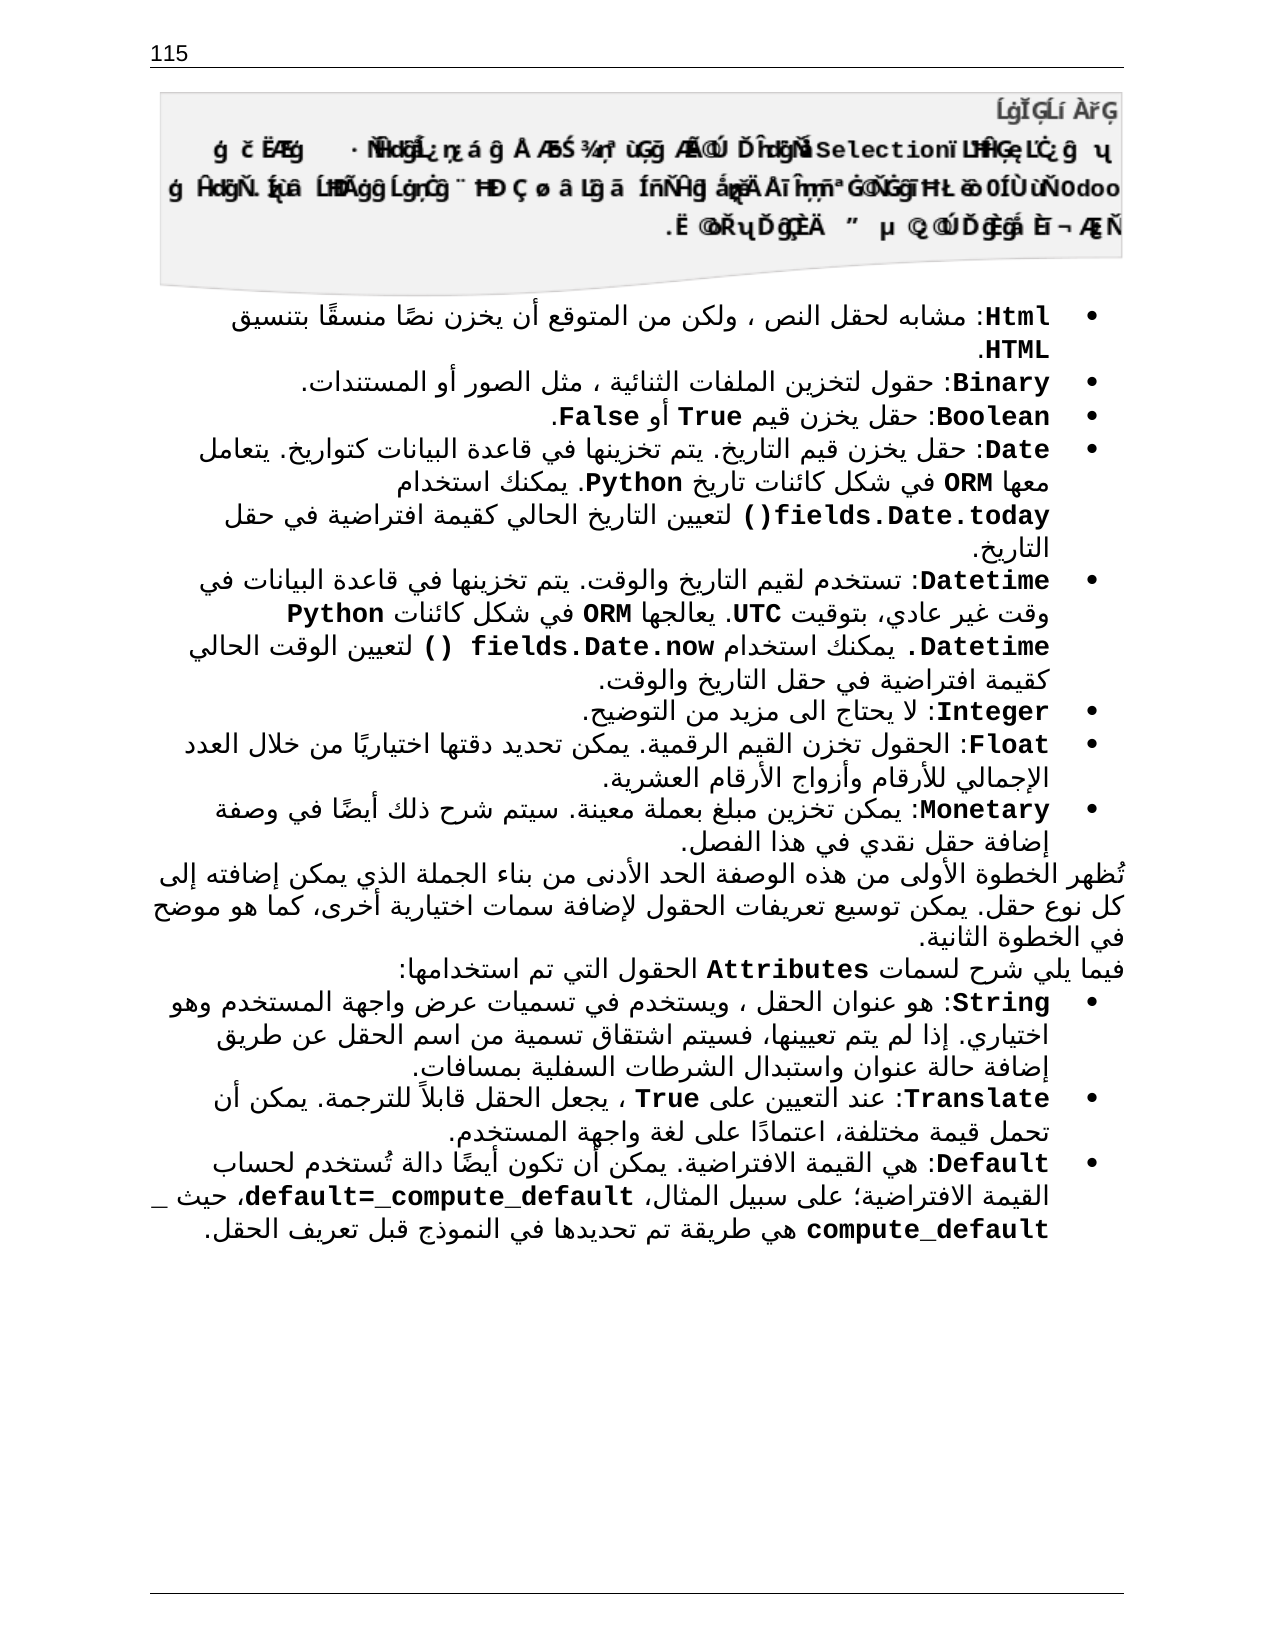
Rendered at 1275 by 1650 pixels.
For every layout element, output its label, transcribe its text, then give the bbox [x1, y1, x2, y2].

list Boolean: حقل يخزن قيم True أو False. [150, 400, 1087, 433]
list Html: مشابه لحقل النص ، ولكن من المتوقع أن يخزن نصًا منسقًا بتنسيق HTML. [150, 300, 1087, 367]
list Date: حقل يخزن قيم التاريخ. يتم تخزينها في قاعدة البيانات كتواريخ. يتعامل معها ORM في شكل كائنات تاريخ Python. يمكنك استخدام fields.Date.today() لتعيين التاريخ الحالي كقيمة افتراضية في حقل التاريخ. [150, 433, 1087, 564]
list Binary: حقول لتخزين الملفات الثنائية ، مثل الصور أو المستندات. [150, 367, 1087, 400]
text تُظهر الخطوة الأولى من هذه الوصفة الحد الأدنى من بناء الجملة الذي يمكن إضافته إلى كل نوع حقل. يمكن توسيع تعريفات الحقول لإضافة سمات اختيارية أخرى، كما هو موضح في الخطوة الثانية. [150, 858, 1125, 953]
list String: هو عنوان الحقل ، ويستخدم في تسميات عرض واجهة المستخدم وهو اختياري. إذا لم يتم تعيينها، فسيتم اشتقاق تسمية من اسم الحقل عن طريق إضافة حالة عنوان واستبدال الشرطات السفلية بمسافات. [150, 986, 1087, 1083]
list Translate: عند التعيين على True ، يجعل الحقل قابلاً للترجمة. يمكن أن تحمل قيمة مختلفة، اعتمادًا على لغة واجهة المستخدم. [150, 1083, 1087, 1147]
list Datetime: تستخدم لقيم التاريخ والوقت. يتم تخزينها في قاعدة البيانات في وقت غير عادي، بتوقيت UTC. يعالجها ORM في شكل كائنات Python Datetime. يمكنك استخدام fields.Date.now () لتعيين الوقت الحالي كقيمة افتراضية في حقل التاريخ والوقت. [150, 564, 1087, 696]
list Default: هي القيمة الافتراضية. يمكن أن تكون أيضًا دالة تُستخدم لحساب القيمة الافتراضية؛ على سبيل المثال، default=_compute_default، حيث _compute_default هي طريقة تم تحديدها في النموذج قبل تعريف الحقل. [150, 1147, 1087, 1247]
list Float: الحقول تخزن القيم الرقمية. يمكن تحديد دقتها اختياريًا من خلال العدد الإجمالي للأرقام وأزواج الأرقام العشرية. [150, 729, 1087, 793]
list Monetary: يمكن تخزين مبلغ بعملة معينة. سيتم شرح ذلك أيضًا في وصفة إضافة حقل نقدي في هذا الفصل. [150, 793, 1087, 858]
list Integer: لا يحتاج الى مزيد من التوضيح. [150, 696, 1087, 729]
text فيما يلي شرح لسمات Attributes الحقول التي تم استخدامها: [150, 953, 1125, 986]
